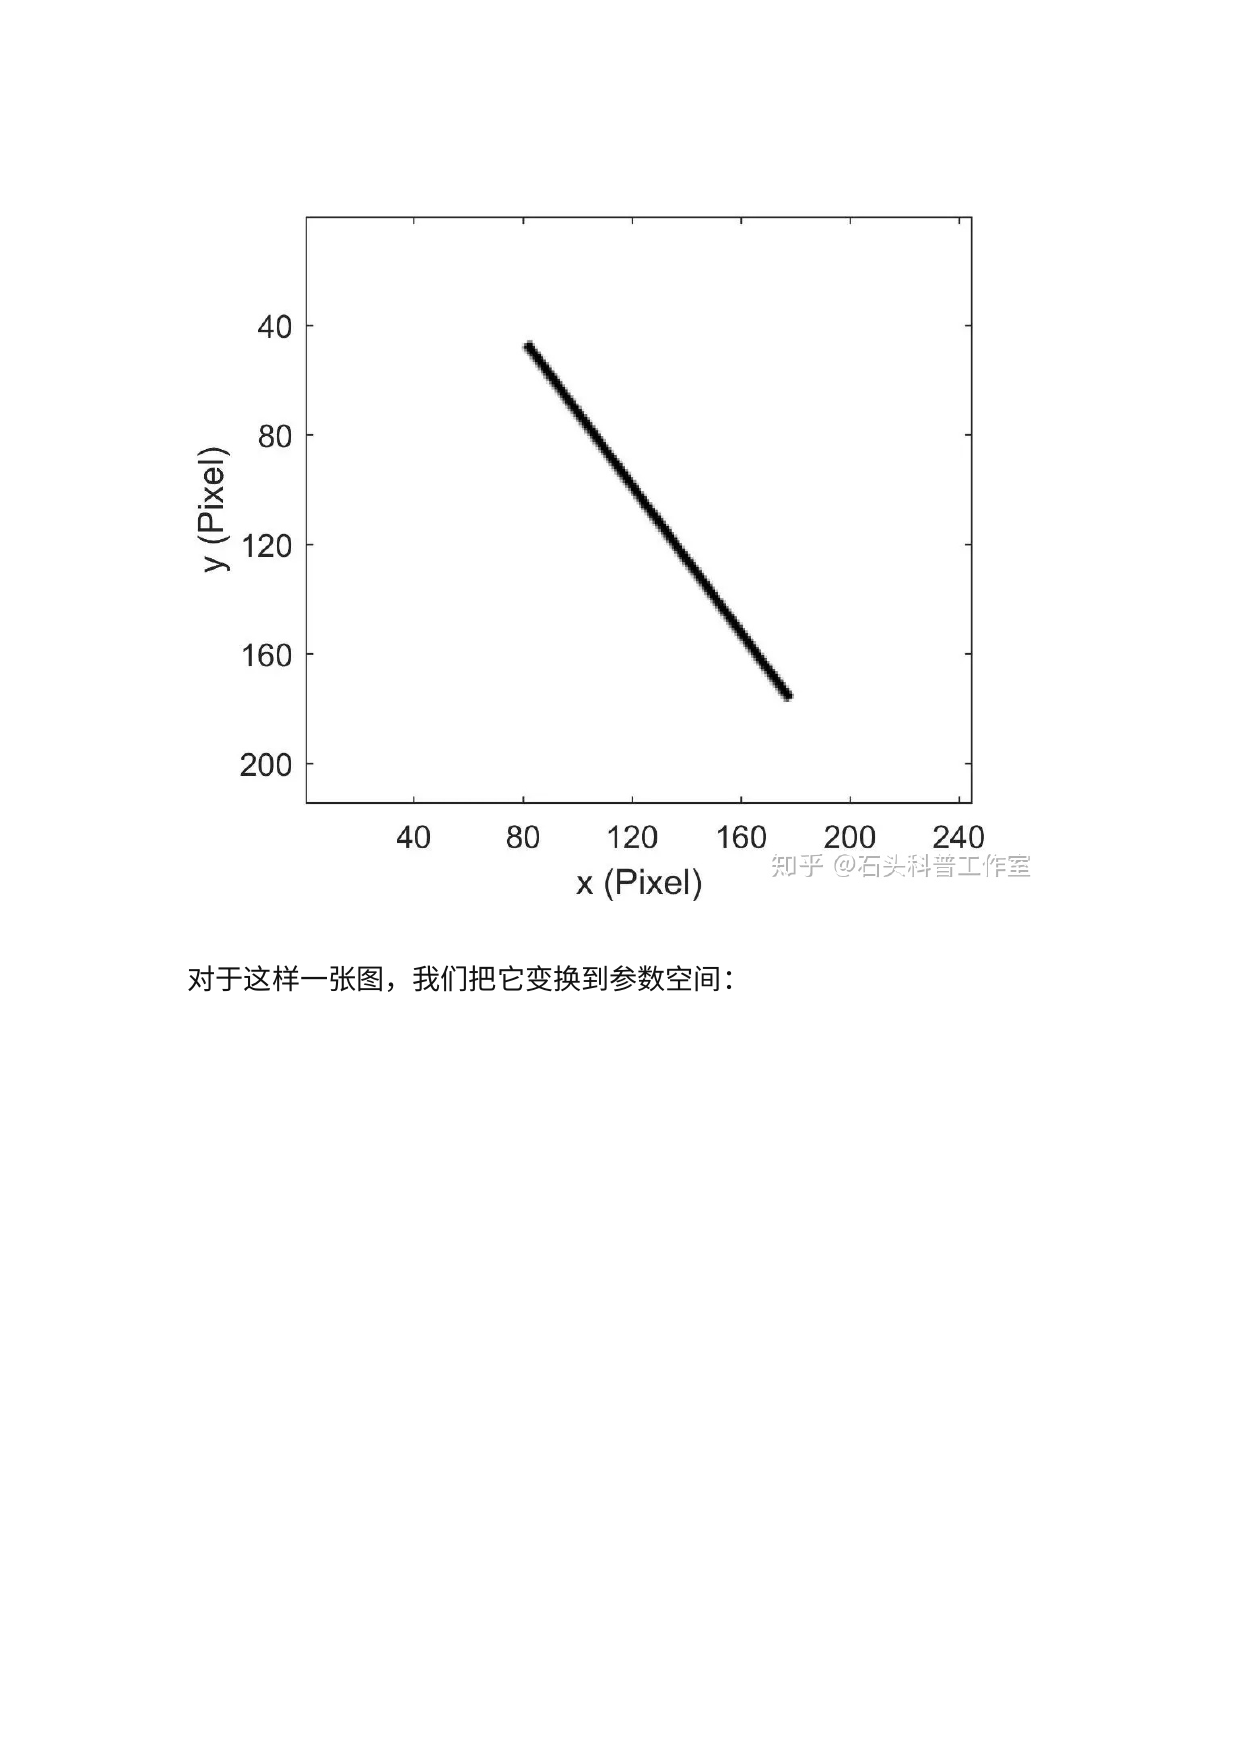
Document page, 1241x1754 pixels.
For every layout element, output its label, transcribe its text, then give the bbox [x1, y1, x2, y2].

text 对于这样一张图，我们把它变换到参数空间： [187, 944, 1053, 1009]
picture [187, 162, 1053, 901]
